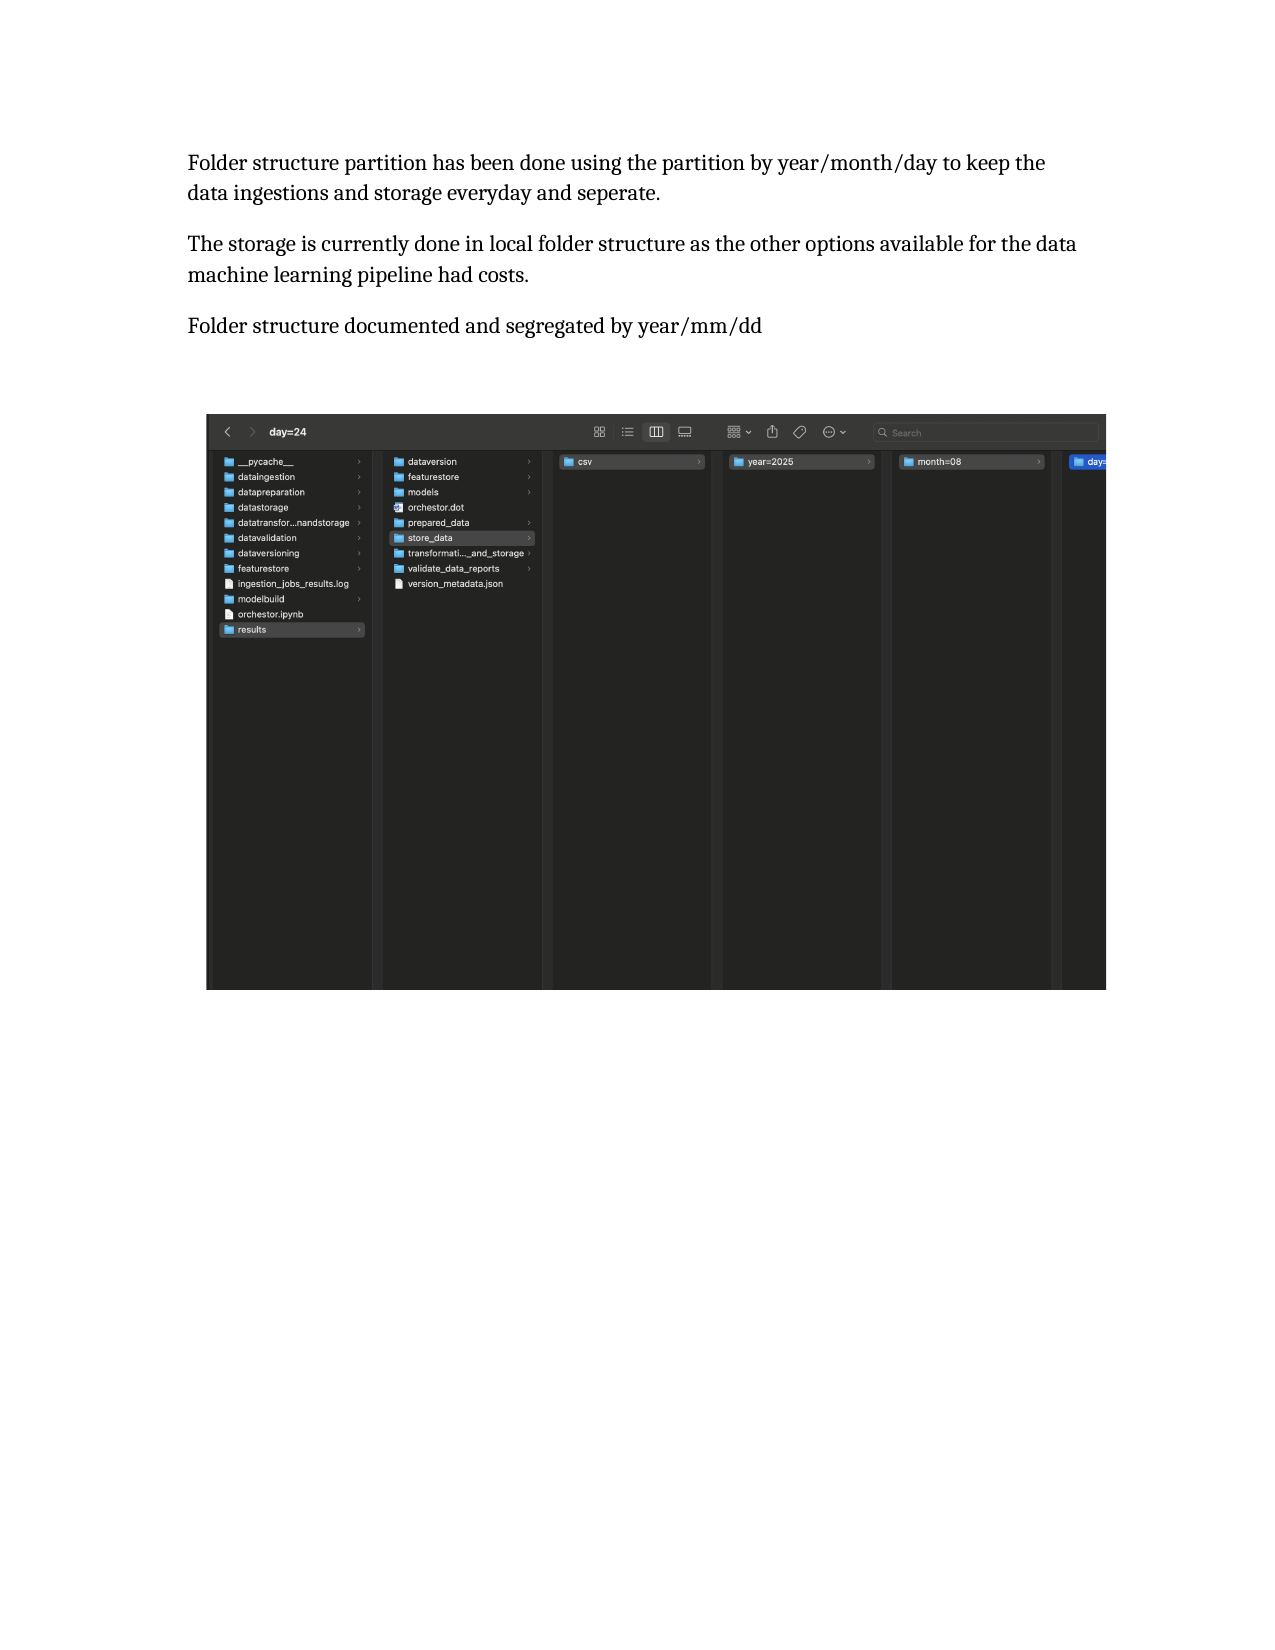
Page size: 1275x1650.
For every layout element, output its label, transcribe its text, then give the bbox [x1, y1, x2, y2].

text Folder structure documented and segregated by year/mm/dd [187, 312, 1087, 339]
text The storage is currently done in local folder structure as the other options available for the data machine learning pipeline had costs. [187, 231, 1087, 288]
text Folder structure partition has been done using the partition by year/month/day to keep the data ingestions and storage everyday and seperate. [187, 150, 1087, 207]
